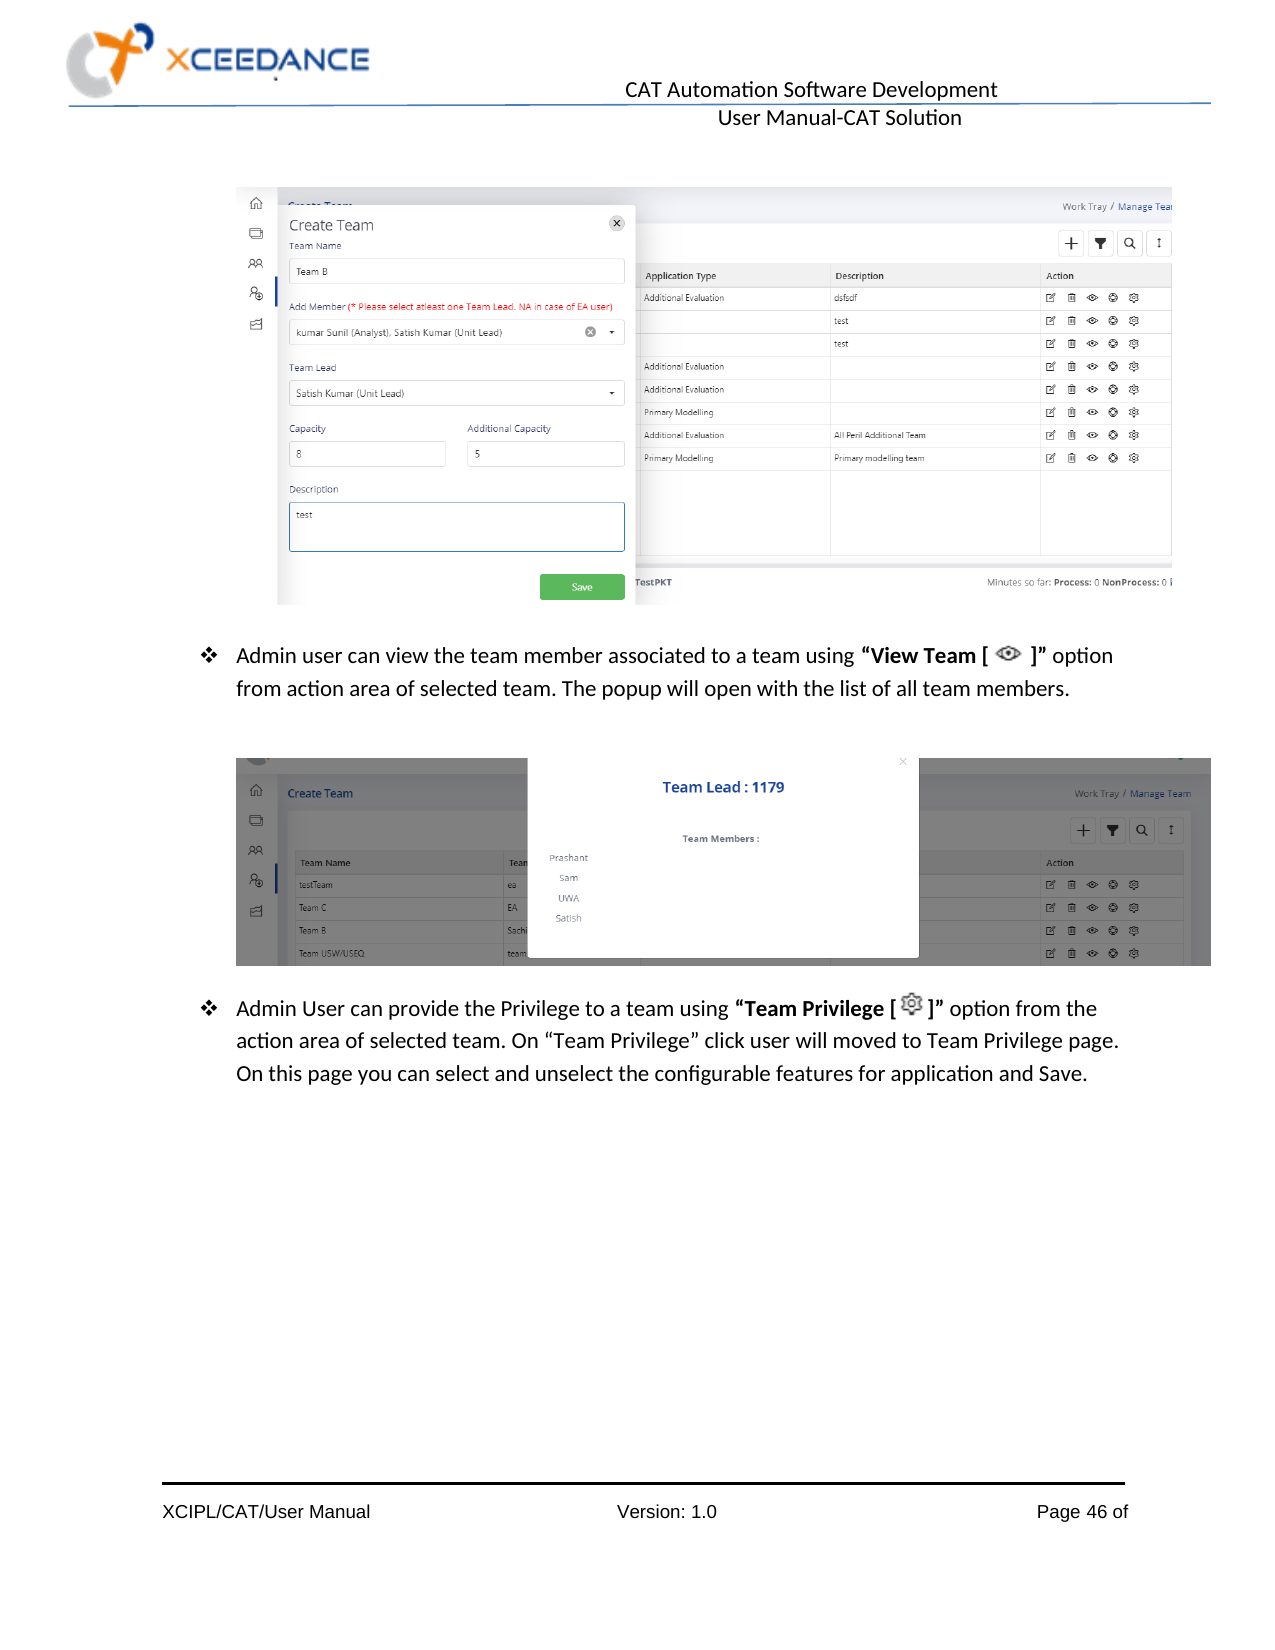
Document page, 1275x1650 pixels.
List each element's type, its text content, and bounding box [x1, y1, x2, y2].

picture [236, 187, 1172, 605]
list Admin User can provide the Privilege to a team using “Team Privilege []” option from the action area of selected team. On “Team Privilege” click user will moved to Team Privilege page. On this page you can select and unselect the configurable features for application and Save. [198, 990, 1125, 1087]
picture [897, 990, 927, 1017]
picture [989, 643, 1030, 664]
picture [65, 18, 371, 104]
picture [236, 758, 1211, 966]
list Admin user can view the team member associated to a team using “View Team []” option from action area of selected team. The popup will open with the list of all team members. [198, 641, 1125, 702]
